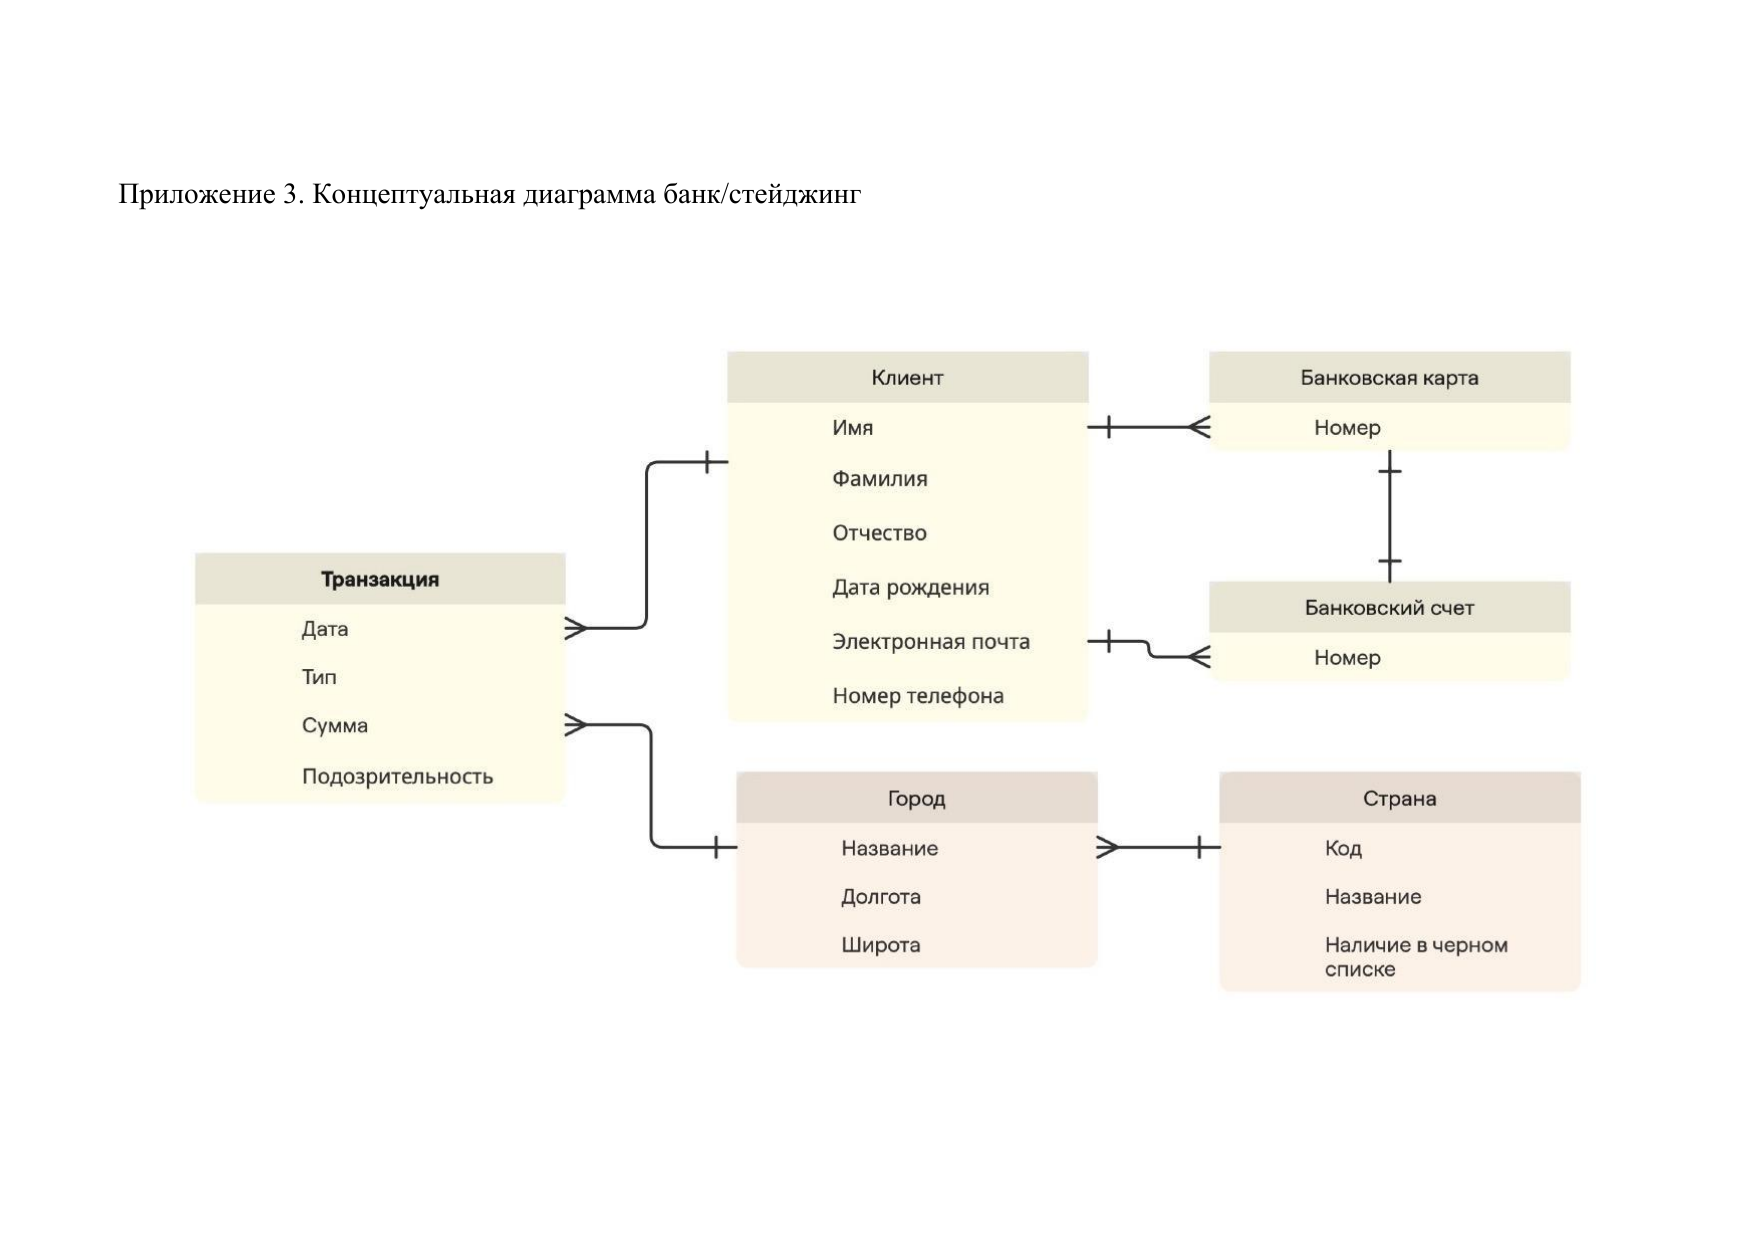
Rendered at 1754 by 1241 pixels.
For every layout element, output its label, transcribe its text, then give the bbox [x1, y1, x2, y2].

picture [118, 228, 1636, 1102]
text Приложение 3. Концептуальная диаграмма банк/стейджинг [118, 177, 1636, 209]
